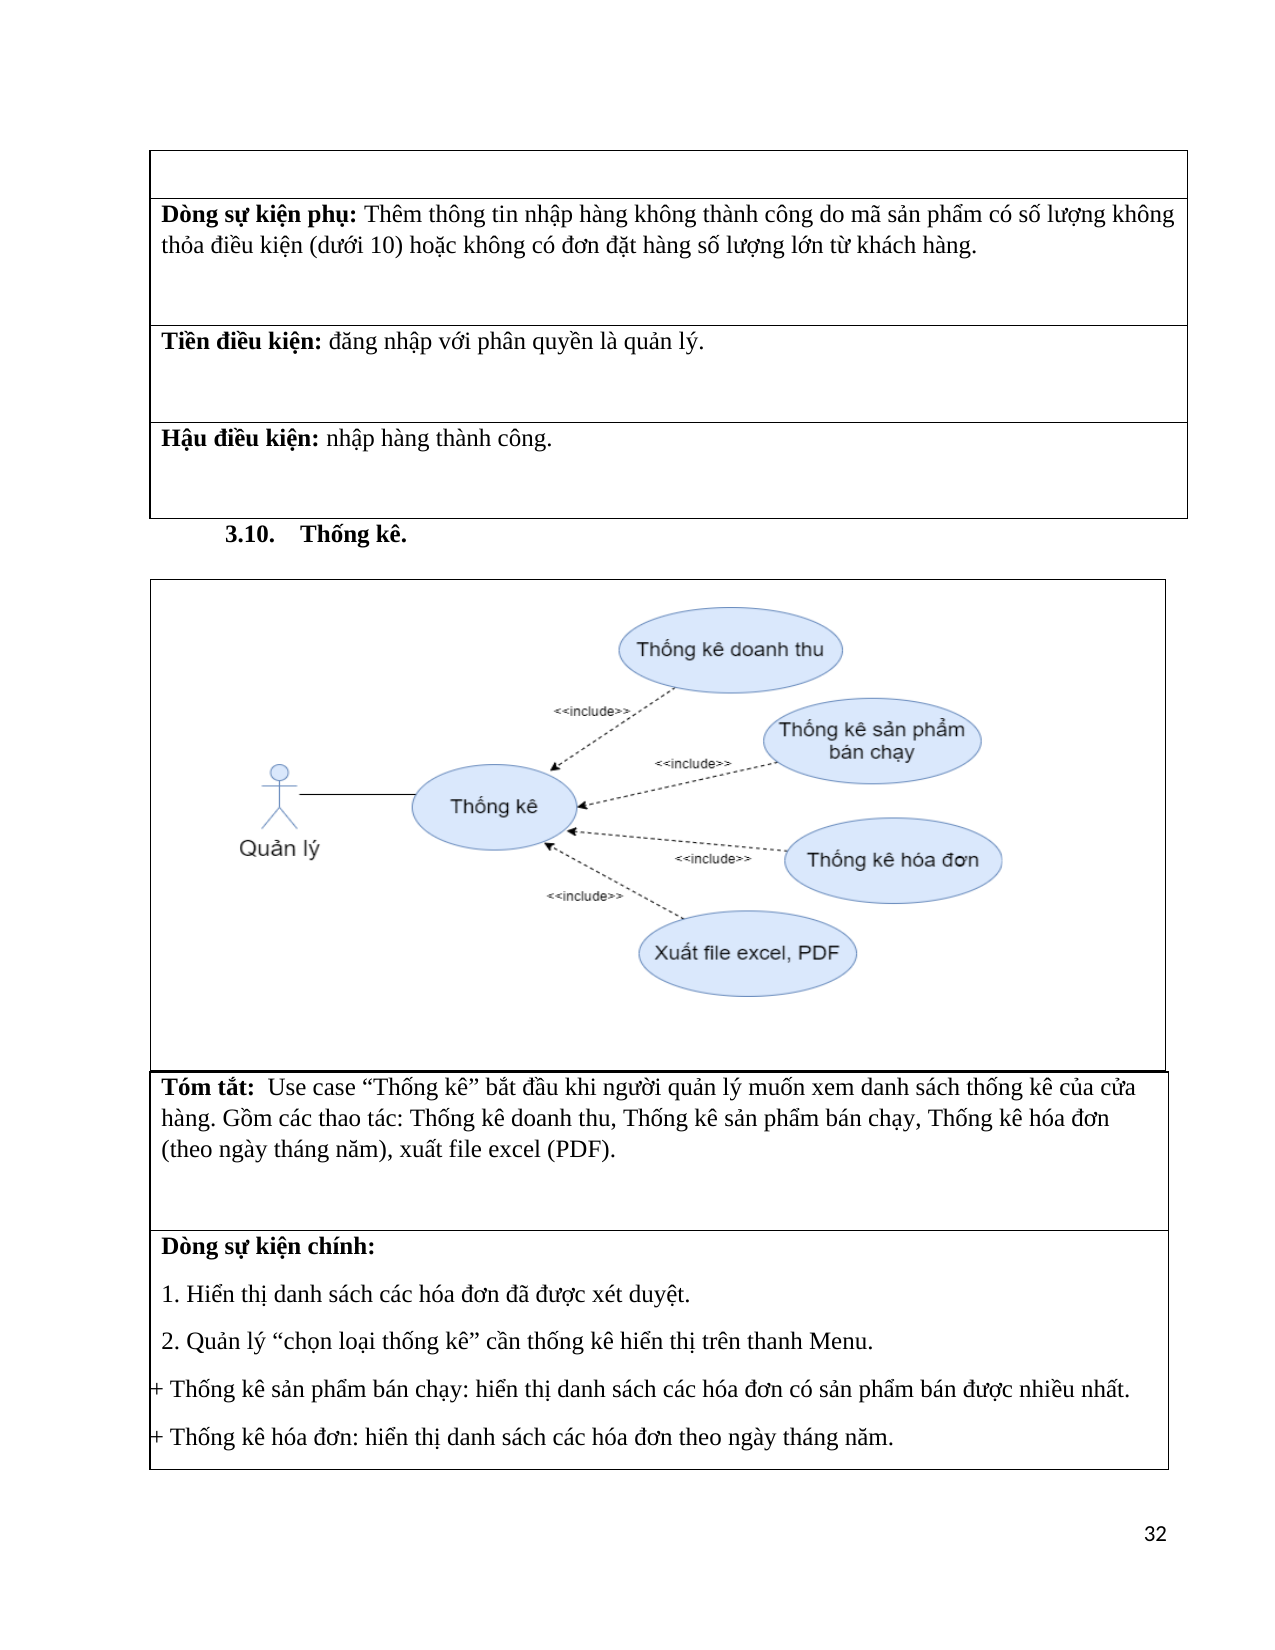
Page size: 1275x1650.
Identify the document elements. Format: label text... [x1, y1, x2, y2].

table_header [151, 580, 1165, 1070]
table_cell Dòng sự kiện phụ: Thêm thông tin nhập hàng không thành công do mã sản phẩm có số lượng không thỏa điều kiện (dưới 10) hoặc không có đơn đặt hàng số lượng lớn từ khách hàng. [151, 199, 1187, 325]
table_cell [151, 151, 1187, 198]
table_cell Hậu điều kiện: nhập hàng thành công. [151, 423, 1187, 518]
picture [239, 607, 1003, 997]
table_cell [151, 1231, 1168, 1469]
list Thống kê. [225, 519, 1167, 548]
table_header Tóm tắt: Use case “Thống kê” bắt đầu khi người quản lý muốn xem danh sách thống kê của cửa hàng. Gồm các thao tác: Thống kê doanh thu, Thống kê sản phẩm bán chạy, Thống kê hóa đơn (theo ngày tháng năm), xuất file excel (PDF). [151, 1073, 1168, 1230]
table_cell Tiền điều kiện: đăng nhập với phân quyền là quản lý. [151, 326, 1187, 422]
